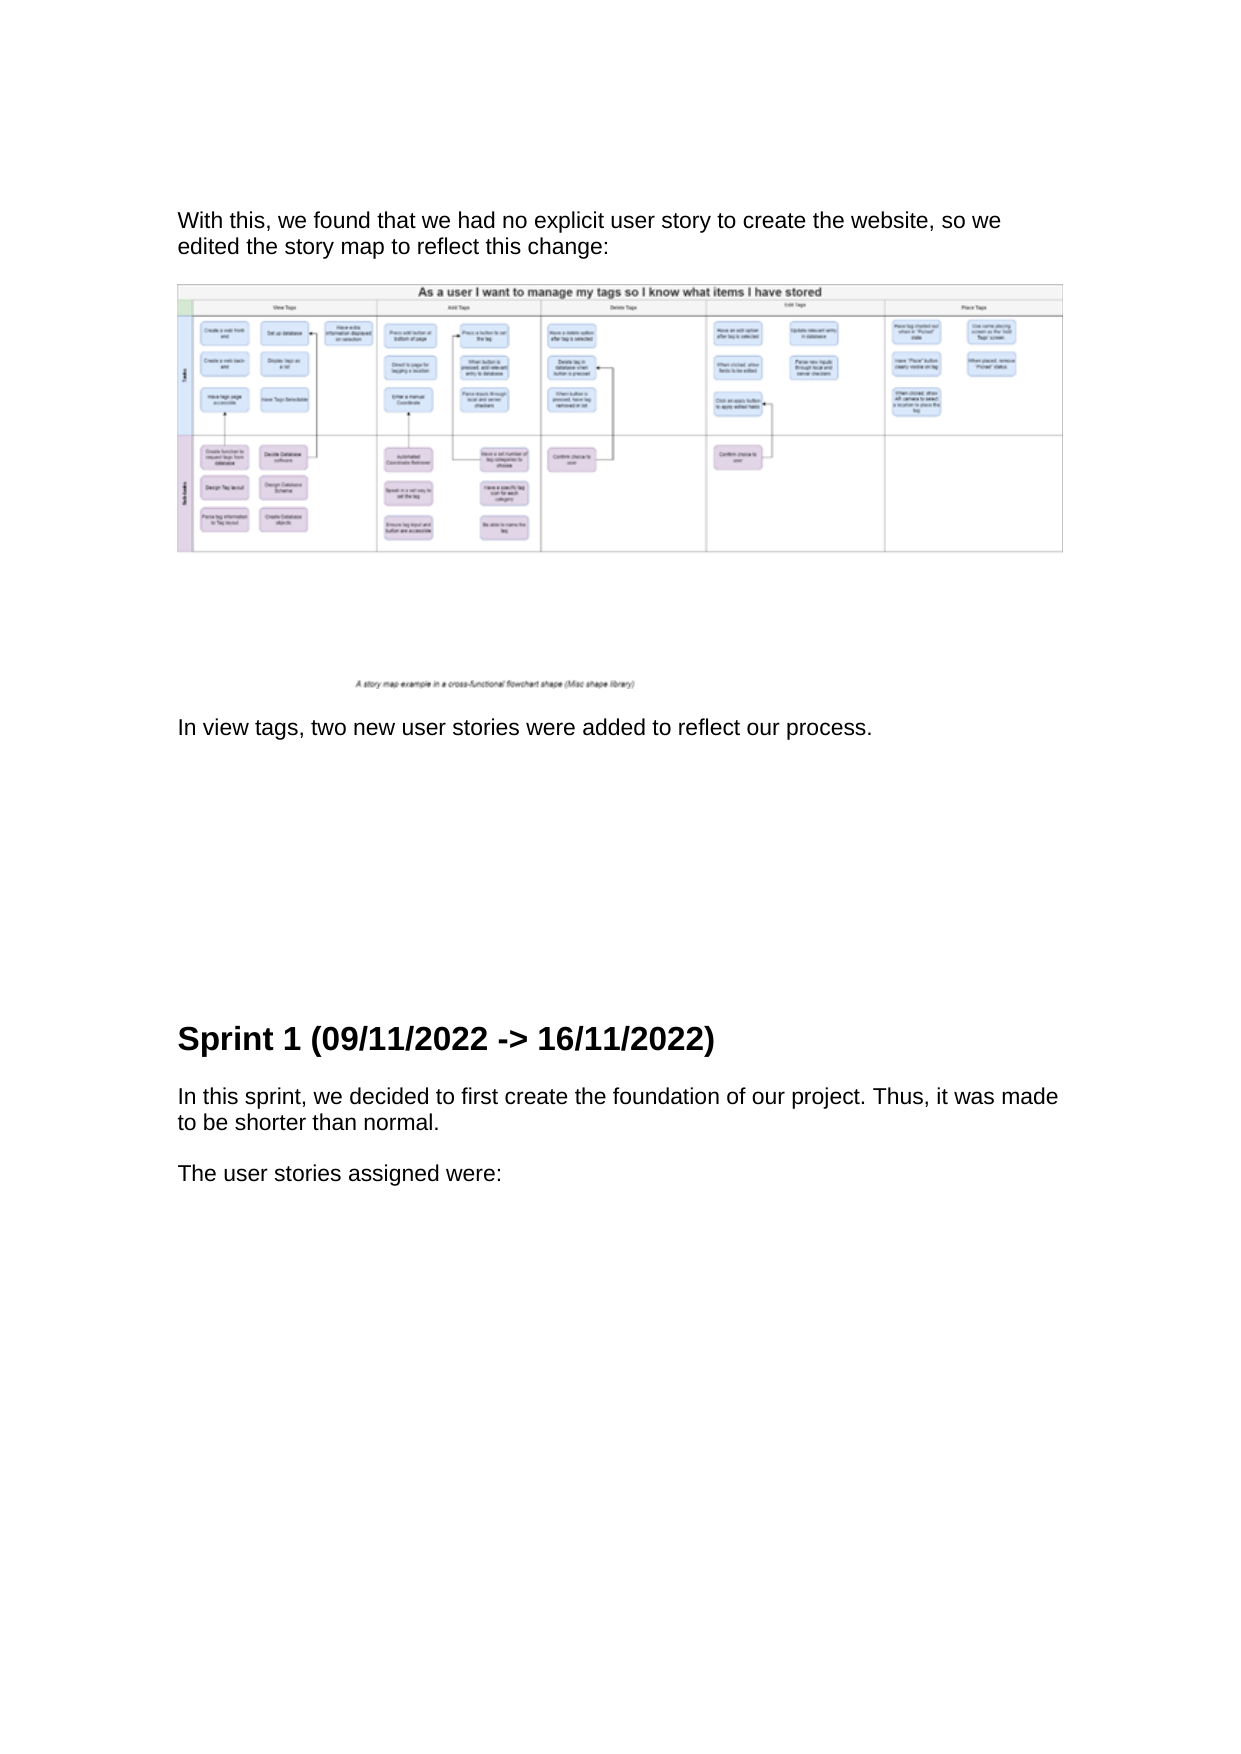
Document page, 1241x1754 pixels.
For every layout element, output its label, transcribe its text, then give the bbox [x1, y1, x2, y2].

text In this sprint, we decided to first create the foundation of our project. Thus, it was made to be shorter than normal. [177, 1083, 1063, 1135]
text With this, we found that we had no explicit user story to create the website, so we edited the story map to reflect this change: [177, 207, 1063, 259]
text Sprint 1 (09/11/2022 -> 16/11/2022) [177, 1019, 1063, 1058]
picture [177, 284, 1063, 689]
text The user stories assigned were: [177, 1160, 1063, 1187]
text In view tags, two new user stories were added to reflect our process. [177, 714, 1063, 740]
